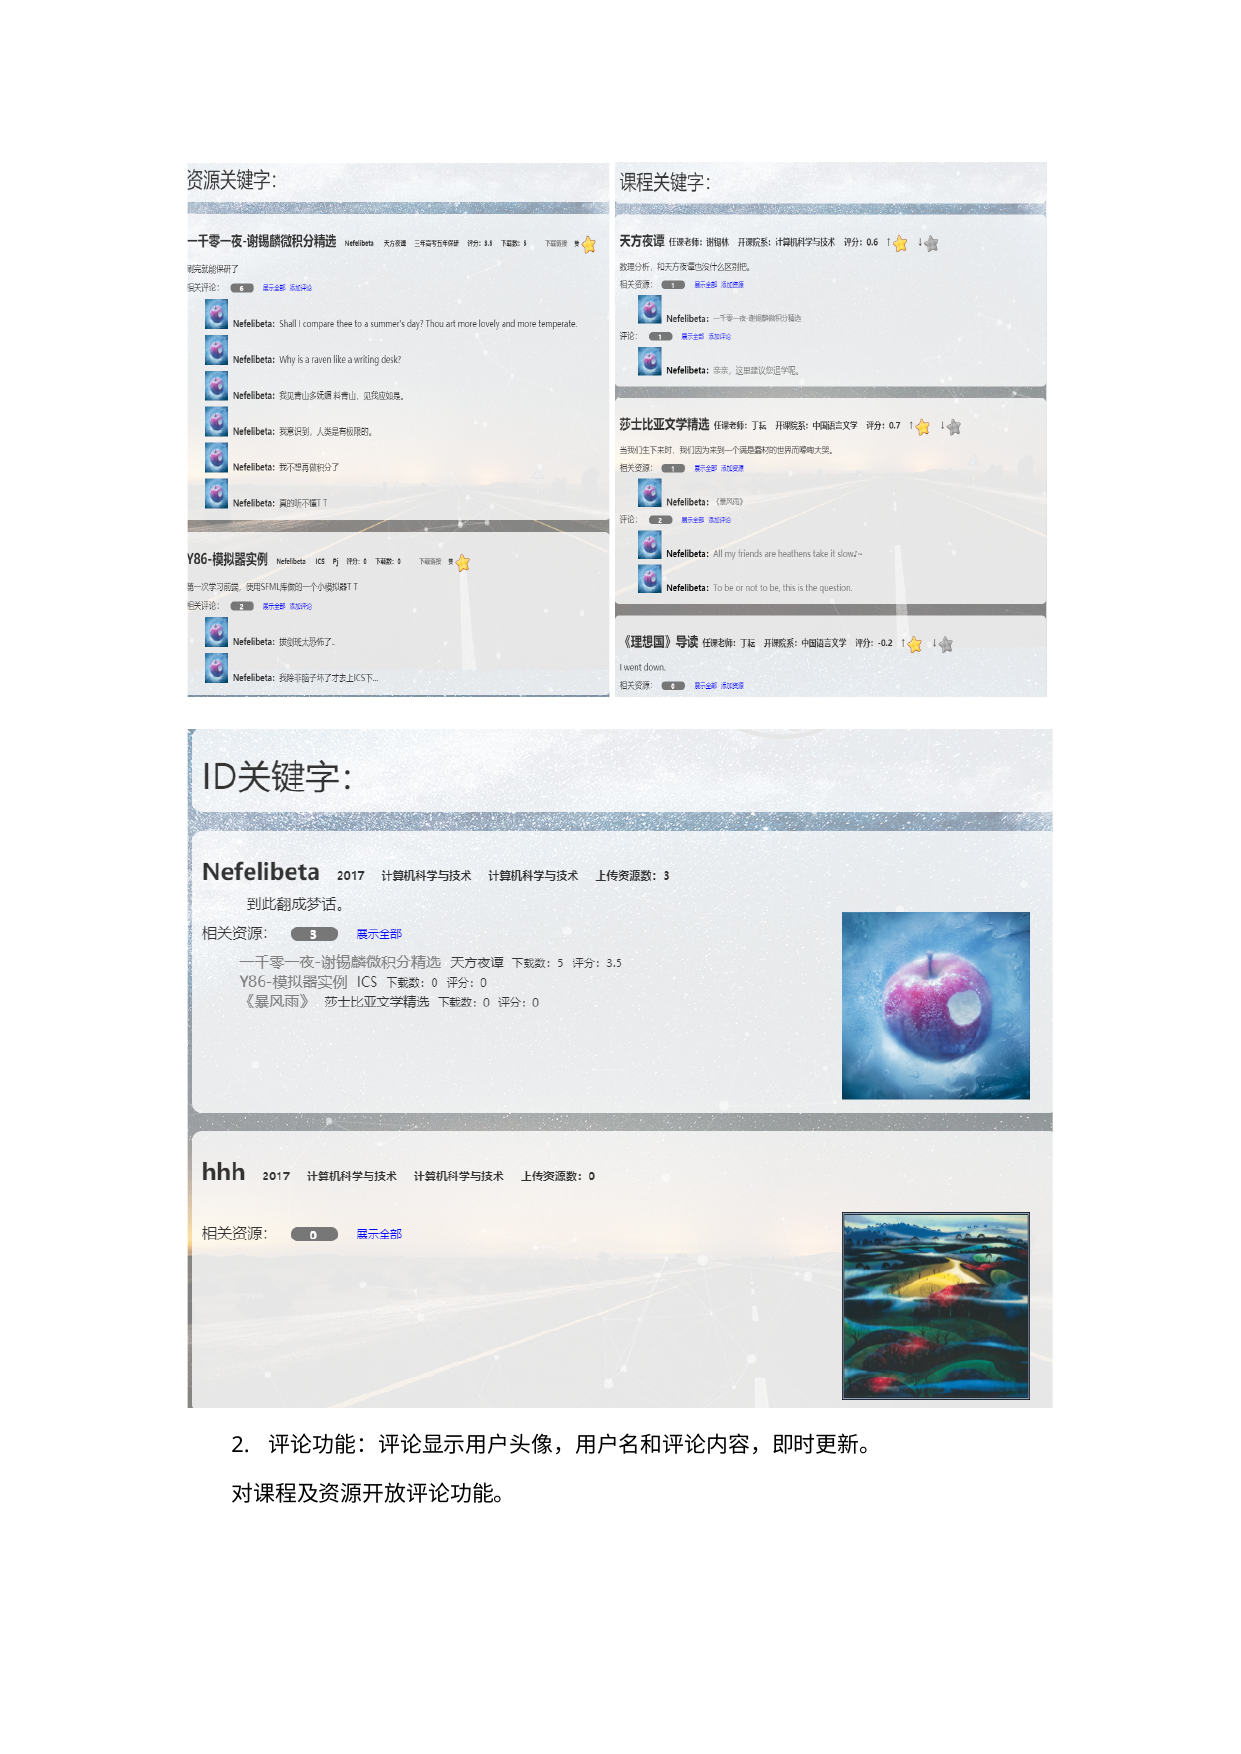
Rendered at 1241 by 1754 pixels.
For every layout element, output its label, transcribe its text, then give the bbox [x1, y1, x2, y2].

text 对课程及资源开放评论功能。 [231, 1475, 1053, 1508]
picture [187, 729, 1053, 1408]
picture [187, 163, 610, 697]
picture [615, 162, 1047, 697]
list 评论功能：评论显示用户头像，用户名和评论内容，即时更新。 [231, 1427, 1053, 1459]
